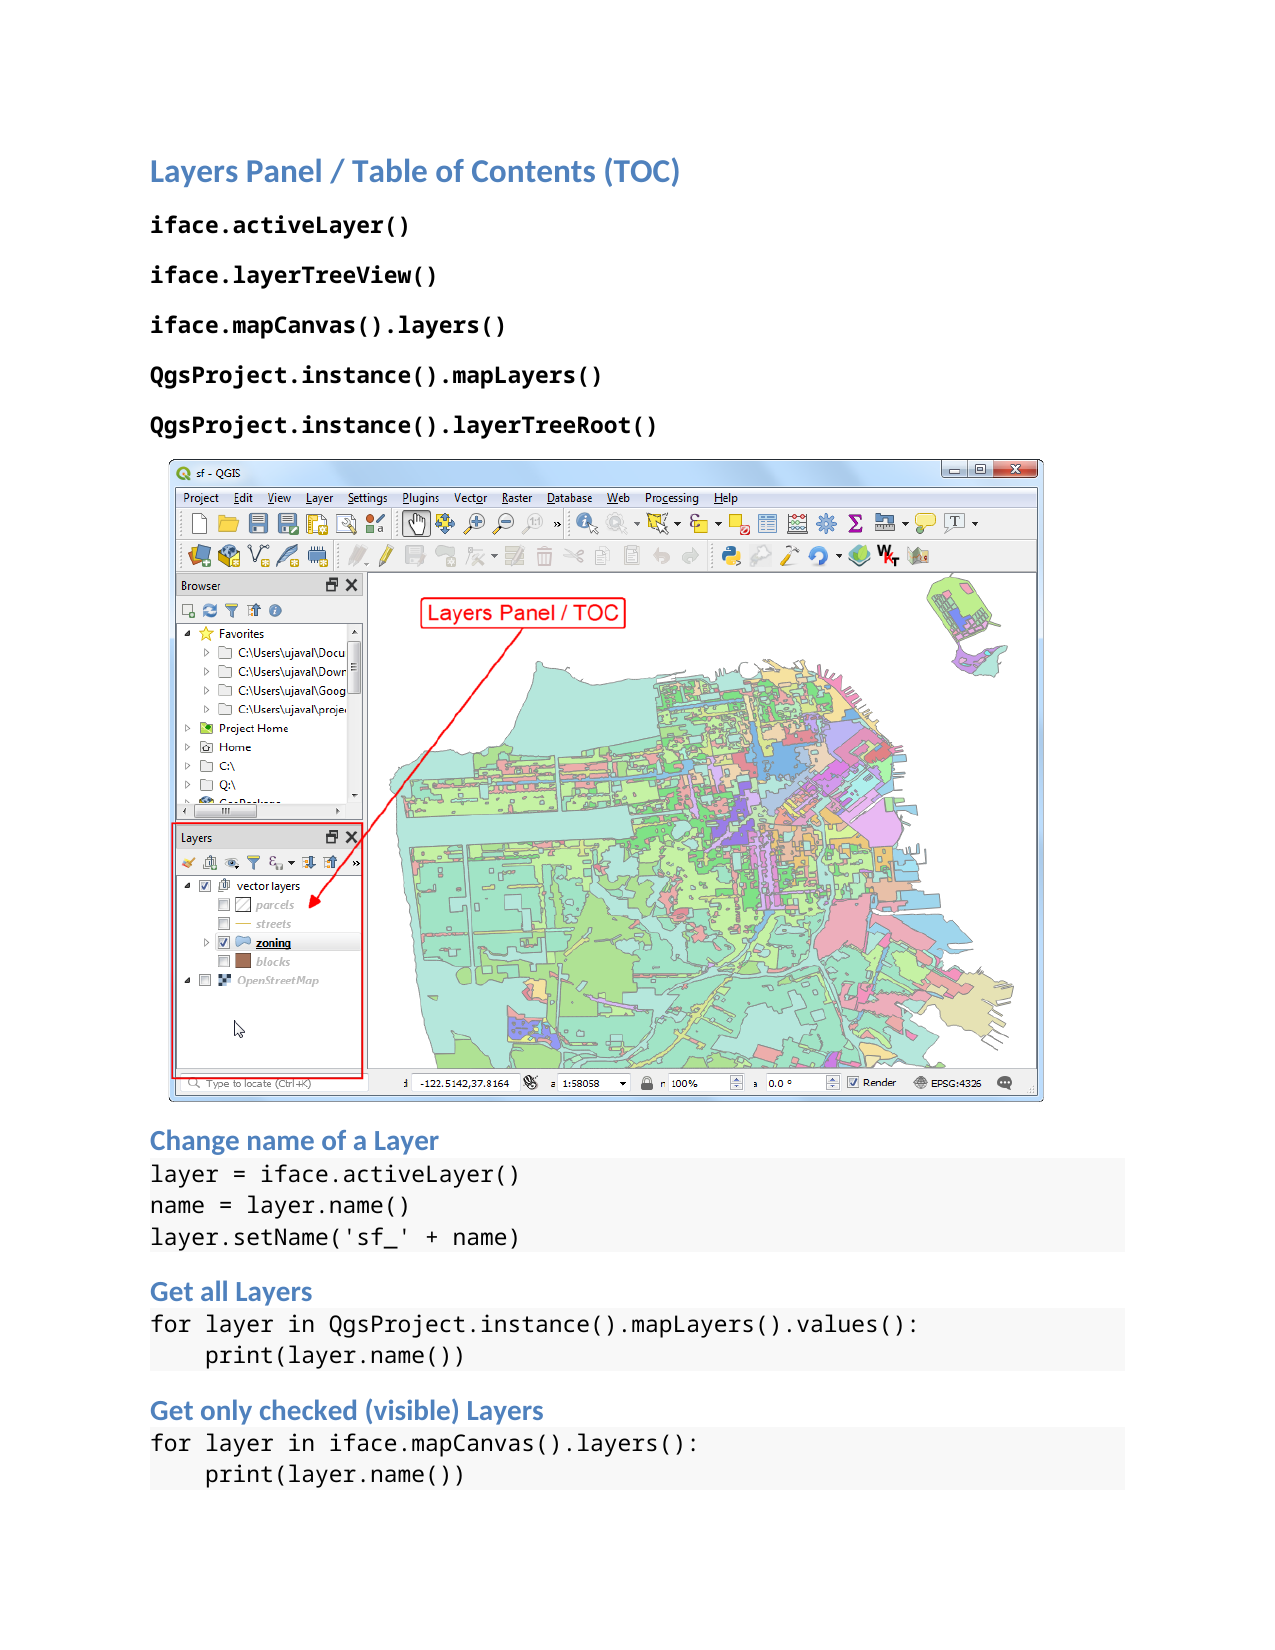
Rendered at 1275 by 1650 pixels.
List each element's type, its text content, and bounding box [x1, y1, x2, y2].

text iface.layerTreeView() [150, 259, 1125, 291]
text for layer in QgsProject.instance().mapLayers().values(): print(layer.name()) [150, 1308, 1125, 1371]
text layer = iface.activeLayer() name = layer.name() layer.setName('sf_' + name) [150, 1158, 1125, 1252]
text for layer in iface.mapCanvas().layers(): print(layer.name()) [150, 1427, 1125, 1490]
text QgsProject.instance().layerTreeRoot() [150, 409, 1125, 441]
subtitle Get all Layers [150, 1273, 1125, 1308]
subtitle Layers Panel / Table of Contents (TOC) [150, 150, 1125, 191]
subtitle Get only checked (visible) Layers [150, 1392, 1125, 1427]
text iface.activeLayer() [150, 209, 1125, 241]
text QgsProject.instance().mapLayers() [150, 359, 1125, 391]
subtitle Change name of a Layer [150, 1122, 1125, 1158]
picture [168, 459, 1044, 1102]
text iface.mapCanvas().layers() [150, 309, 1125, 341]
